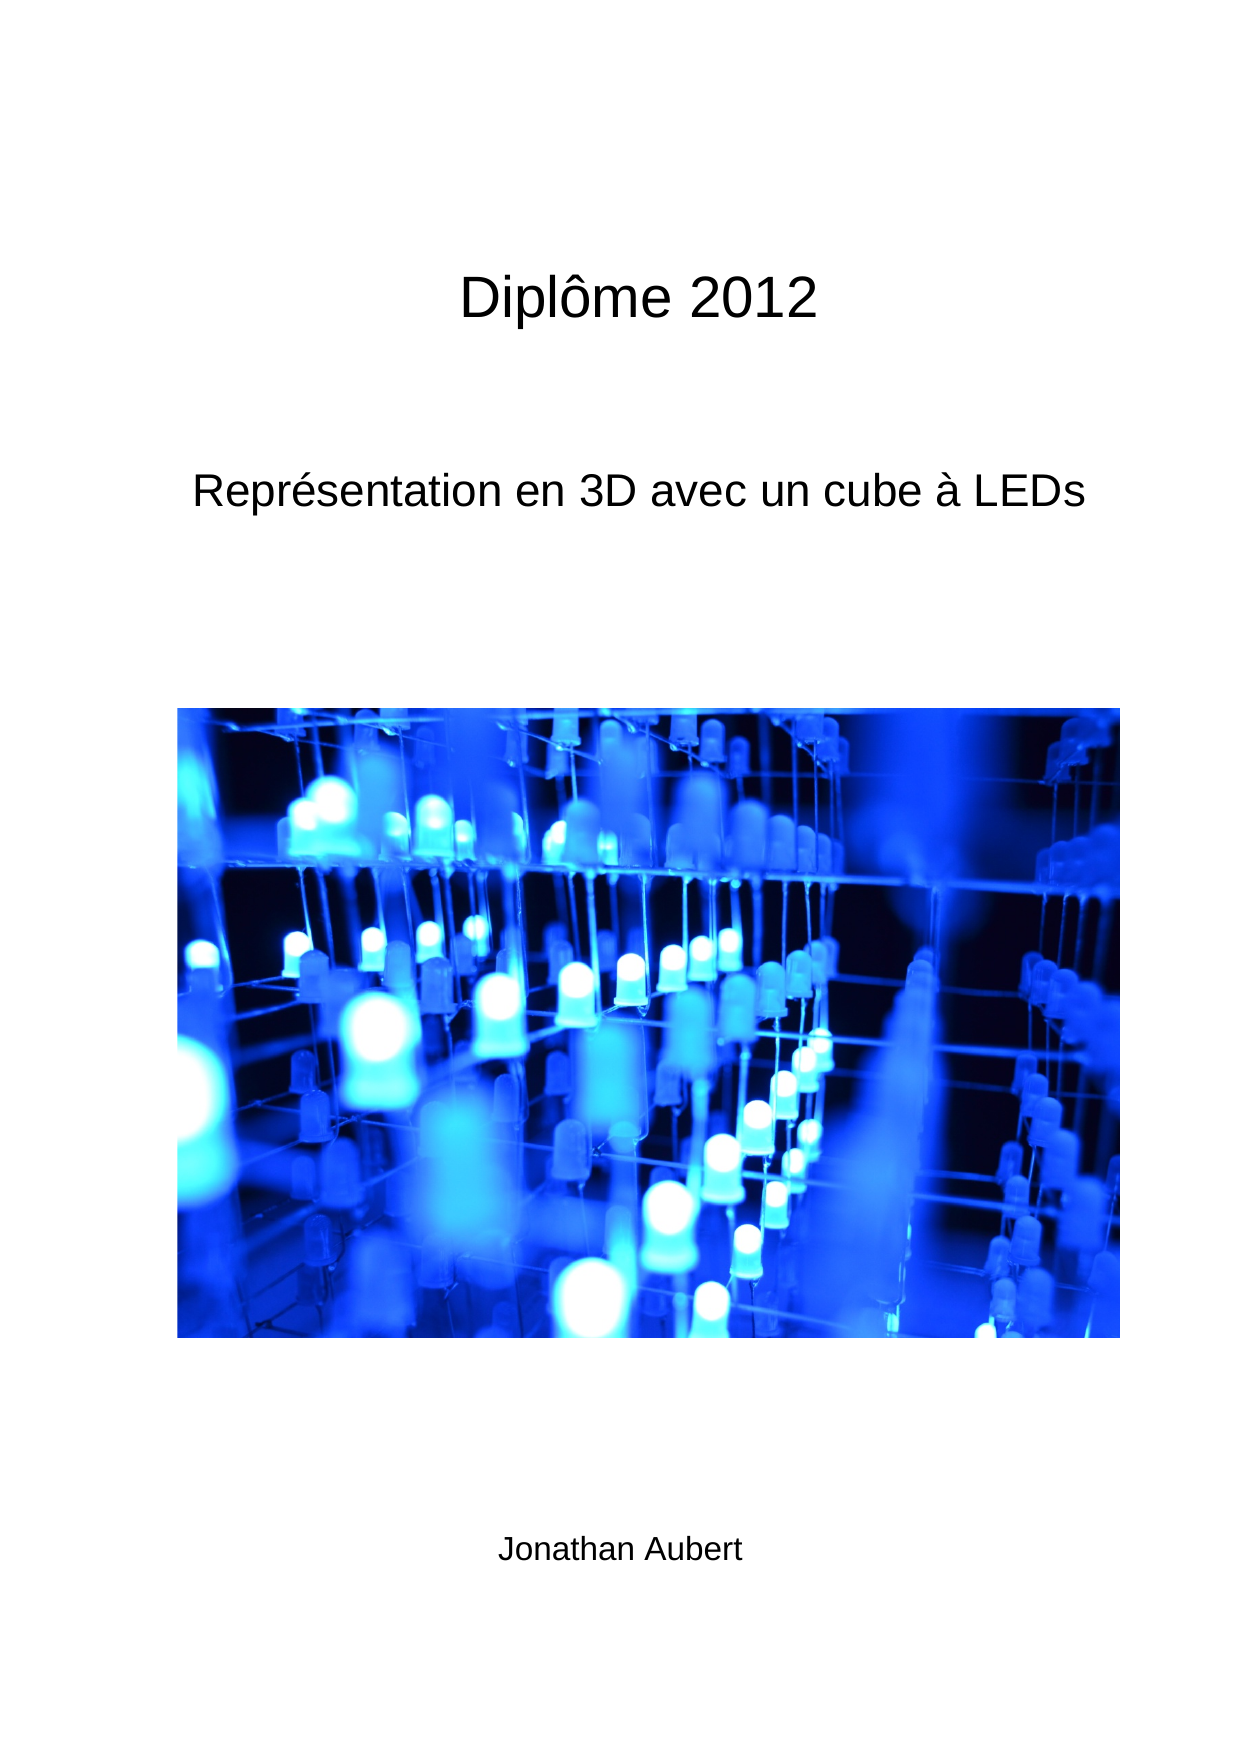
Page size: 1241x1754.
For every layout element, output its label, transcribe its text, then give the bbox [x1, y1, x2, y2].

text Jonathan Aubert [148, 1529, 1093, 1568]
text Diplôme 2012 [148, 263, 1093, 330]
text Représentation en 3D avec un cube à LEDs [148, 464, 1093, 517]
picture [177, 708, 1120, 1338]
